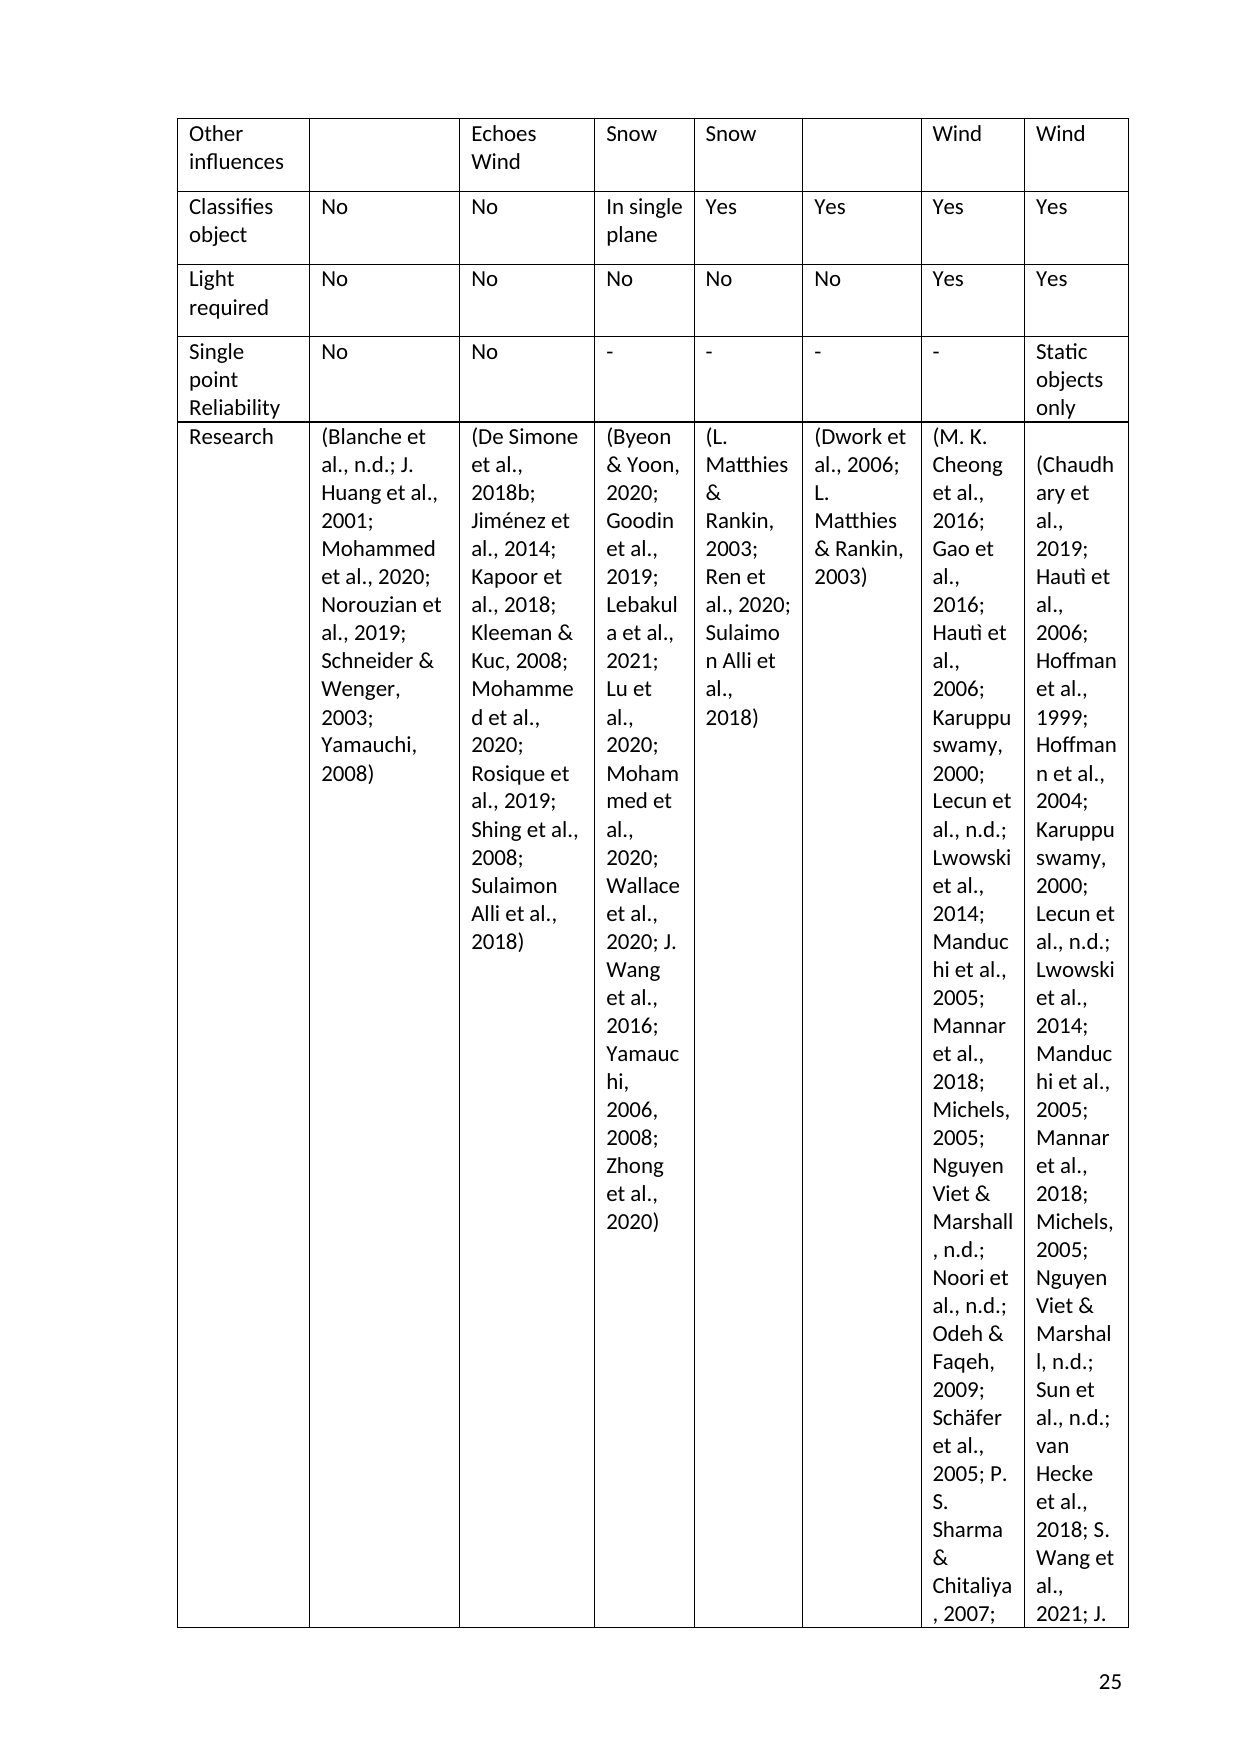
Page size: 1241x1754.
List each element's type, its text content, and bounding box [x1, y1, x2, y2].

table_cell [803, 423, 921, 1627]
table_cell - [695, 337, 802, 421]
table_cell Other influences [178, 119, 309, 191]
table_cell Snow [595, 119, 694, 191]
table_cell Yes [1025, 265, 1128, 336]
table_cell Yes [922, 192, 1024, 263]
table_cell Yes [922, 265, 1024, 336]
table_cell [310, 423, 459, 1627]
table_cell No [310, 337, 459, 421]
table_cell In single plane [595, 192, 694, 263]
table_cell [460, 423, 594, 1627]
table_cell Echoes Wind [460, 119, 594, 191]
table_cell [1025, 423, 1128, 1627]
table_cell Research [178, 423, 309, 1627]
table_cell Classifies object [178, 192, 309, 263]
table_cell [310, 119, 459, 191]
table_cell Wind [922, 119, 1024, 191]
table_cell Static objects only [1025, 337, 1128, 421]
table_cell No [460, 192, 594, 263]
table_cell Yes [695, 192, 802, 263]
table_cell Snow [695, 119, 802, 191]
table_cell Wind [1025, 119, 1128, 191]
table_cell - [595, 337, 694, 421]
table_cell Single point Reliability [178, 337, 309, 421]
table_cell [922, 423, 1024, 1627]
table_cell No [695, 265, 802, 336]
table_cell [595, 423, 694, 1627]
table_cell Light required [178, 265, 309, 336]
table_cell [695, 423, 802, 1627]
table_cell No [595, 265, 694, 336]
table_cell [803, 119, 921, 191]
table_cell No [310, 192, 459, 263]
table_cell No [460, 265, 594, 336]
table_cell No [460, 337, 594, 421]
table_cell No [803, 265, 921, 336]
table_cell - [922, 337, 1024, 421]
table_cell Yes [803, 192, 921, 263]
table_cell No [310, 265, 459, 336]
table_cell - [803, 337, 921, 421]
table_cell Yes [1025, 192, 1128, 263]
